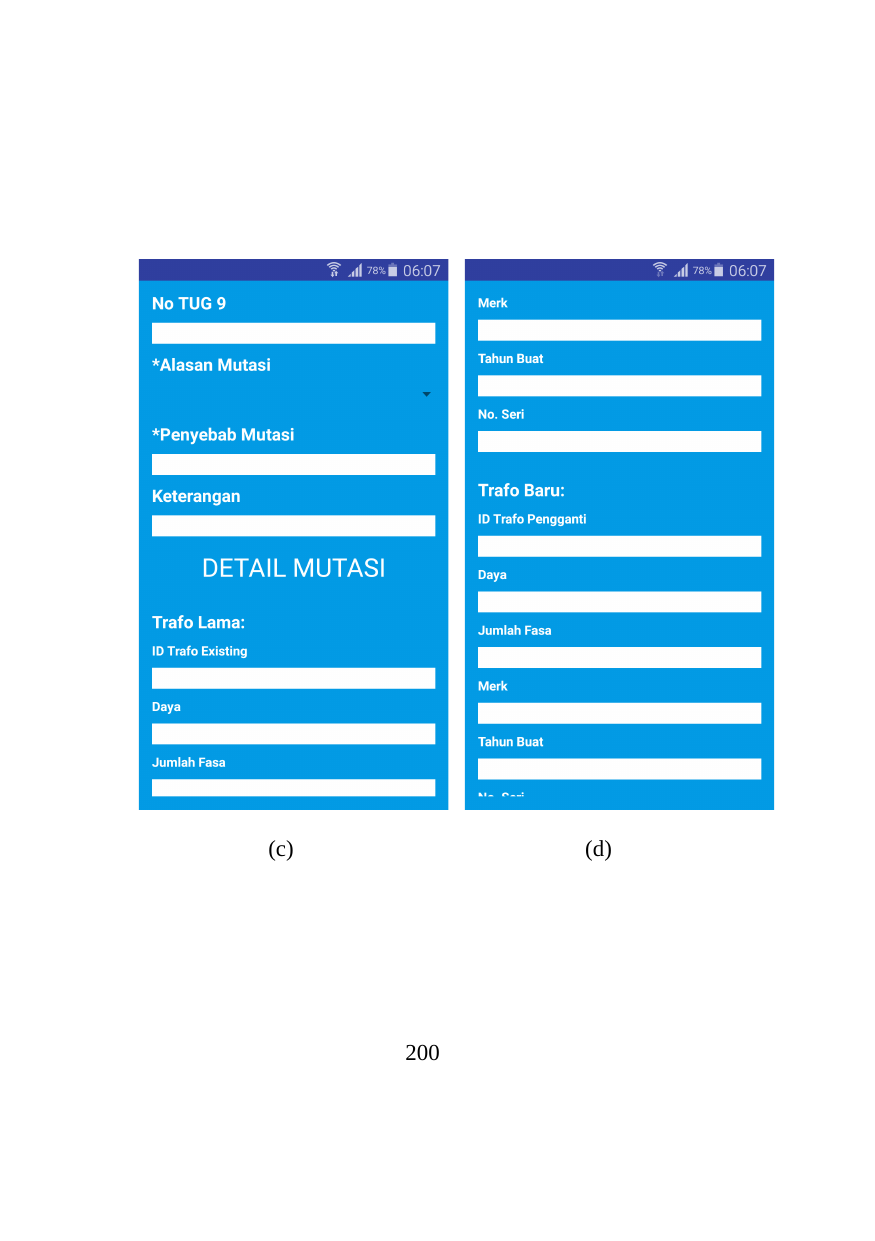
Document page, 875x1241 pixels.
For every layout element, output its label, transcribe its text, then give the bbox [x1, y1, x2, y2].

picture [251, 567, 262, 574]
picture [552, 517, 559, 525]
picture [486, 354, 494, 362]
picture [483, 681, 505, 690]
picture [526, 740, 538, 746]
picture [153, 455, 435, 474]
picture [153, 298, 157, 309]
picture [138, 259, 449, 280]
text (c) (d) [193, 835, 726, 862]
picture [153, 724, 435, 744]
picture [267, 430, 271, 440]
picture [210, 620, 215, 628]
picture [153, 323, 435, 343]
picture [505, 484, 509, 496]
picture [479, 759, 761, 779]
picture [479, 320, 761, 340]
picture [525, 484, 533, 496]
picture [183, 758, 190, 766]
picture [204, 559, 212, 576]
picture [511, 410, 523, 418]
picture [308, 559, 312, 576]
picture [153, 490, 160, 501]
picture [228, 620, 239, 628]
picture [275, 559, 285, 576]
picture [483, 410, 489, 418]
picture [206, 428, 216, 440]
picture [162, 359, 169, 368]
picture [153, 617, 161, 628]
picture [205, 362, 212, 370]
picture [479, 703, 761, 723]
picture [333, 559, 346, 576]
picture [509, 626, 516, 634]
picture [158, 298, 173, 309]
picture [216, 493, 220, 503]
picture [223, 359, 231, 370]
picture [153, 516, 435, 536]
picture [318, 559, 322, 576]
picture [250, 429, 254, 440]
picture [172, 432, 178, 440]
picture [199, 617, 206, 628]
picture [191, 432, 196, 441]
picture [179, 494, 191, 501]
picture [228, 428, 235, 440]
picture [479, 536, 761, 556]
picture [153, 780, 435, 796]
picture [497, 740, 508, 746]
picture [153, 668, 435, 688]
picture [483, 298, 505, 307]
picture [179, 298, 192, 309]
picture [295, 559, 299, 576]
picture [479, 432, 761, 451]
picture [479, 376, 761, 396]
picture [350, 567, 362, 576]
picture [530, 357, 538, 362]
picture [161, 429, 169, 440]
picture [479, 484, 487, 496]
picture [235, 559, 248, 576]
picture [242, 429, 247, 440]
picture [234, 360, 247, 370]
picture [164, 494, 171, 500]
picture [258, 432, 264, 440]
picture [219, 432, 225, 440]
picture [182, 432, 188, 440]
picture [479, 648, 761, 667]
picture [219, 359, 223, 370]
picture [464, 259, 775, 280]
picture [221, 559, 232, 576]
picture [479, 354, 485, 362]
picture [220, 299, 225, 308]
picture [486, 737, 494, 746]
picture [479, 592, 761, 612]
picture [179, 616, 183, 628]
picture [273, 433, 279, 440]
